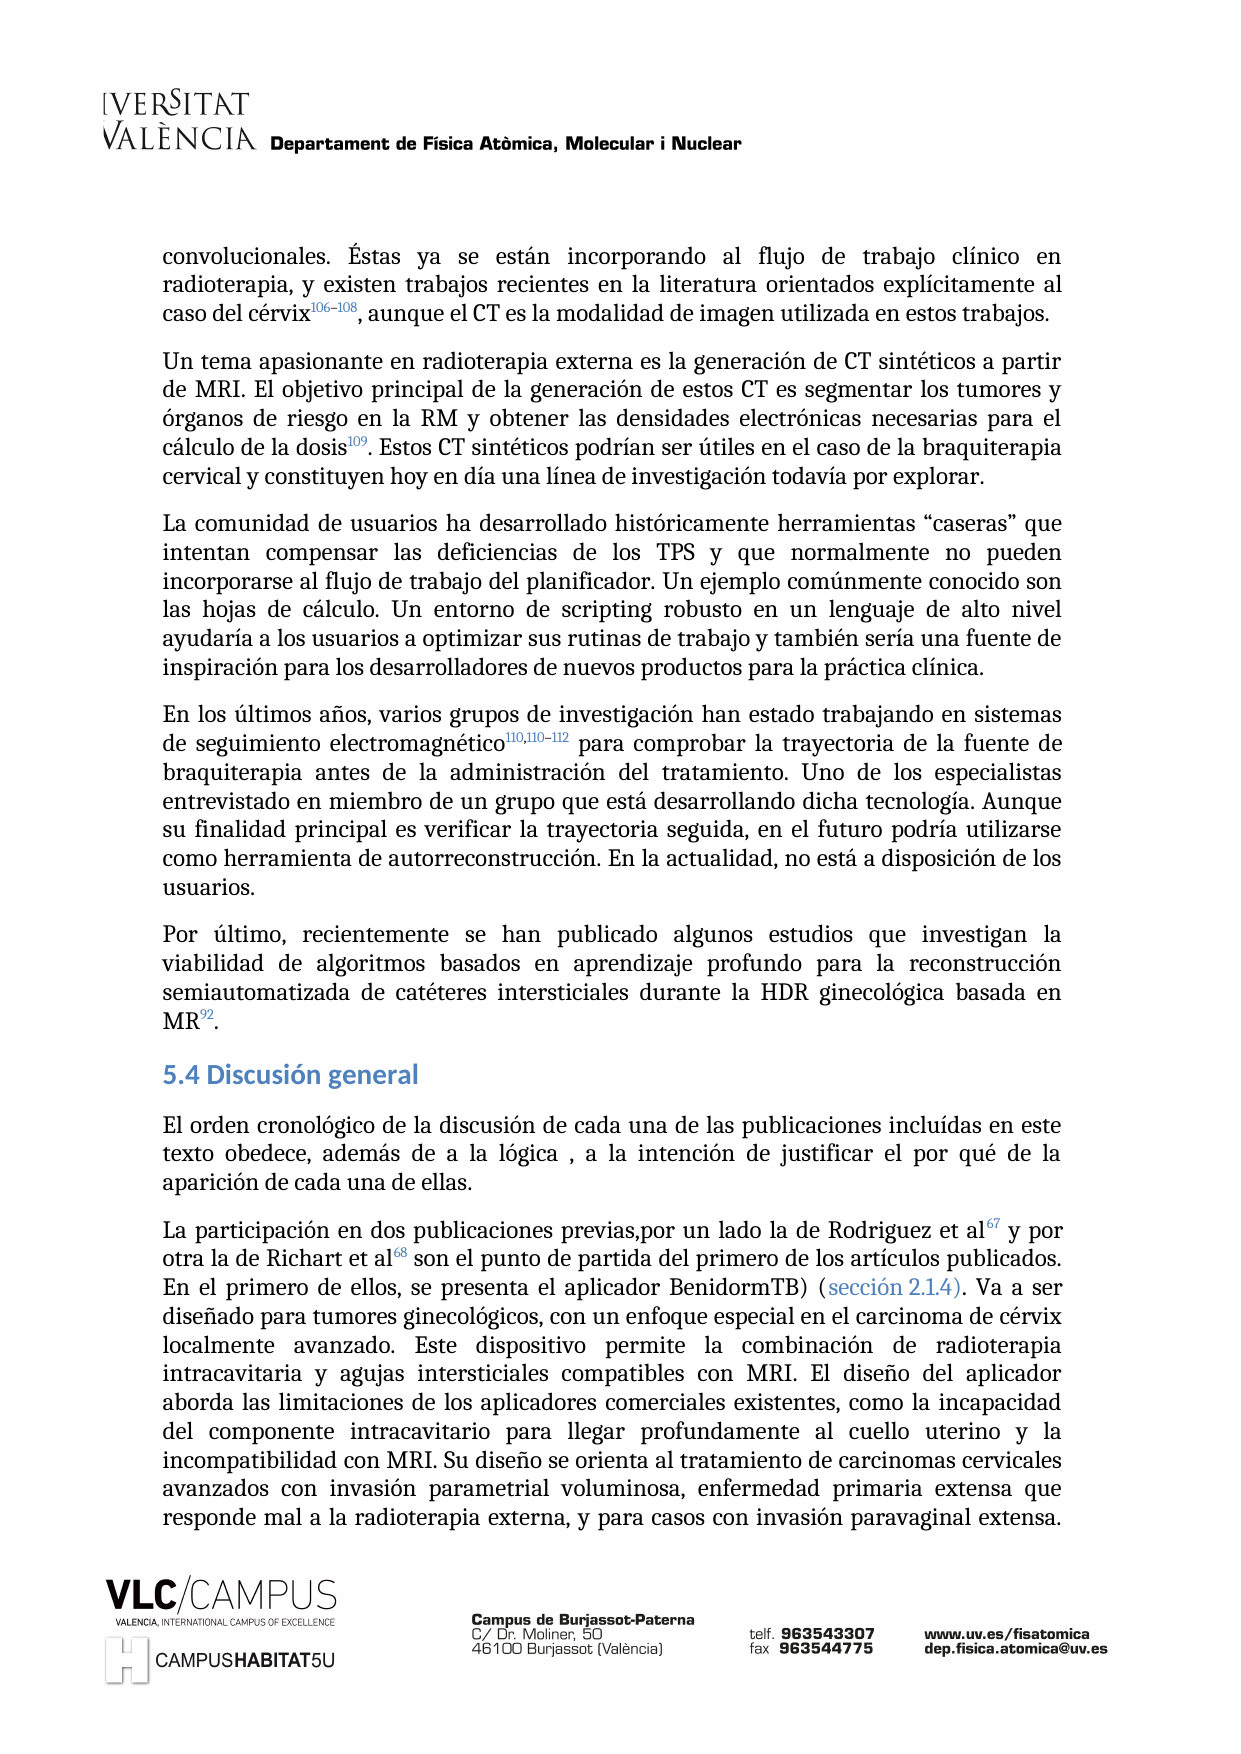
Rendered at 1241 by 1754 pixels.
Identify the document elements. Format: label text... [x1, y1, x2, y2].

text En los últimos años, varios grupos de investigación han estado trabajando en sistemas de seguimiento electromagnético110,110–112 para comprobar la trayectoria de la fuente de braquiterapia antes de la administración del tratamiento. Uno de los especialistas entrevistado en miembro de un grupo que está desarrollando dicha tecnología. Aunque su finalidad principal es verificar la trayectoria seguida, en el futuro podría utilizarse como herramienta de autorreconstrucción. En la actualidad, no está a disposición de los usuarios. [162, 700, 1063, 902]
picture [103, 1575, 1113, 1701]
text La comunidad de usuarios ha desarrollado históricamente herramientas “caseras” que intentan compensar las deficiencias de los TPS y que normalmente no pueden incorporarse al flujo de trabajo del planificador. Un ejemplo comúnmente conocido son las hojas de cálculo. Un entorno de scripting robusto en un lenguaje de alto nivel ayudaría a los usuarios a optimizar sus rutinas de trabajo y también sería una fuente de inspiración para los desarrolladores de nuevos productos para la práctica clínica. [162, 509, 1063, 682]
text Por último, recientemente se han publicado algunos estudios que investigan la viabilidad de algoritmos basados en aprendizaje profundo para la reconstrucción semiautomatizada de catéteres intersticiales durante la HDR ginecológica basada en MR92. [162, 920, 1063, 1035]
picture [103, 87, 748, 156]
text Un tema apasionante en radioterapia externa es la generación de CT sintéticos a partir de MRI. El objetivo principal de la generación de estos CT es segmentar los tumores y órganos de riesgo en la RM y obtener las densidades electrónicas necesarias para el cálculo de la dosis109. Estos CT sintéticos podrían ser útiles en el caso de la braquiterapia cervical y constituyen hoy en día una línea de investigación todavía por explorar. [162, 347, 1063, 490]
text El orden cronológico de la discusión de cada una de las publicaciones incluídas en este texto obedece, además de a la lógica , a la intención de justificar el por qué de la aparición de cada una de ellas. [162, 1111, 1063, 1197]
subtitle 5.4 Discusión general [162, 1056, 1063, 1092]
